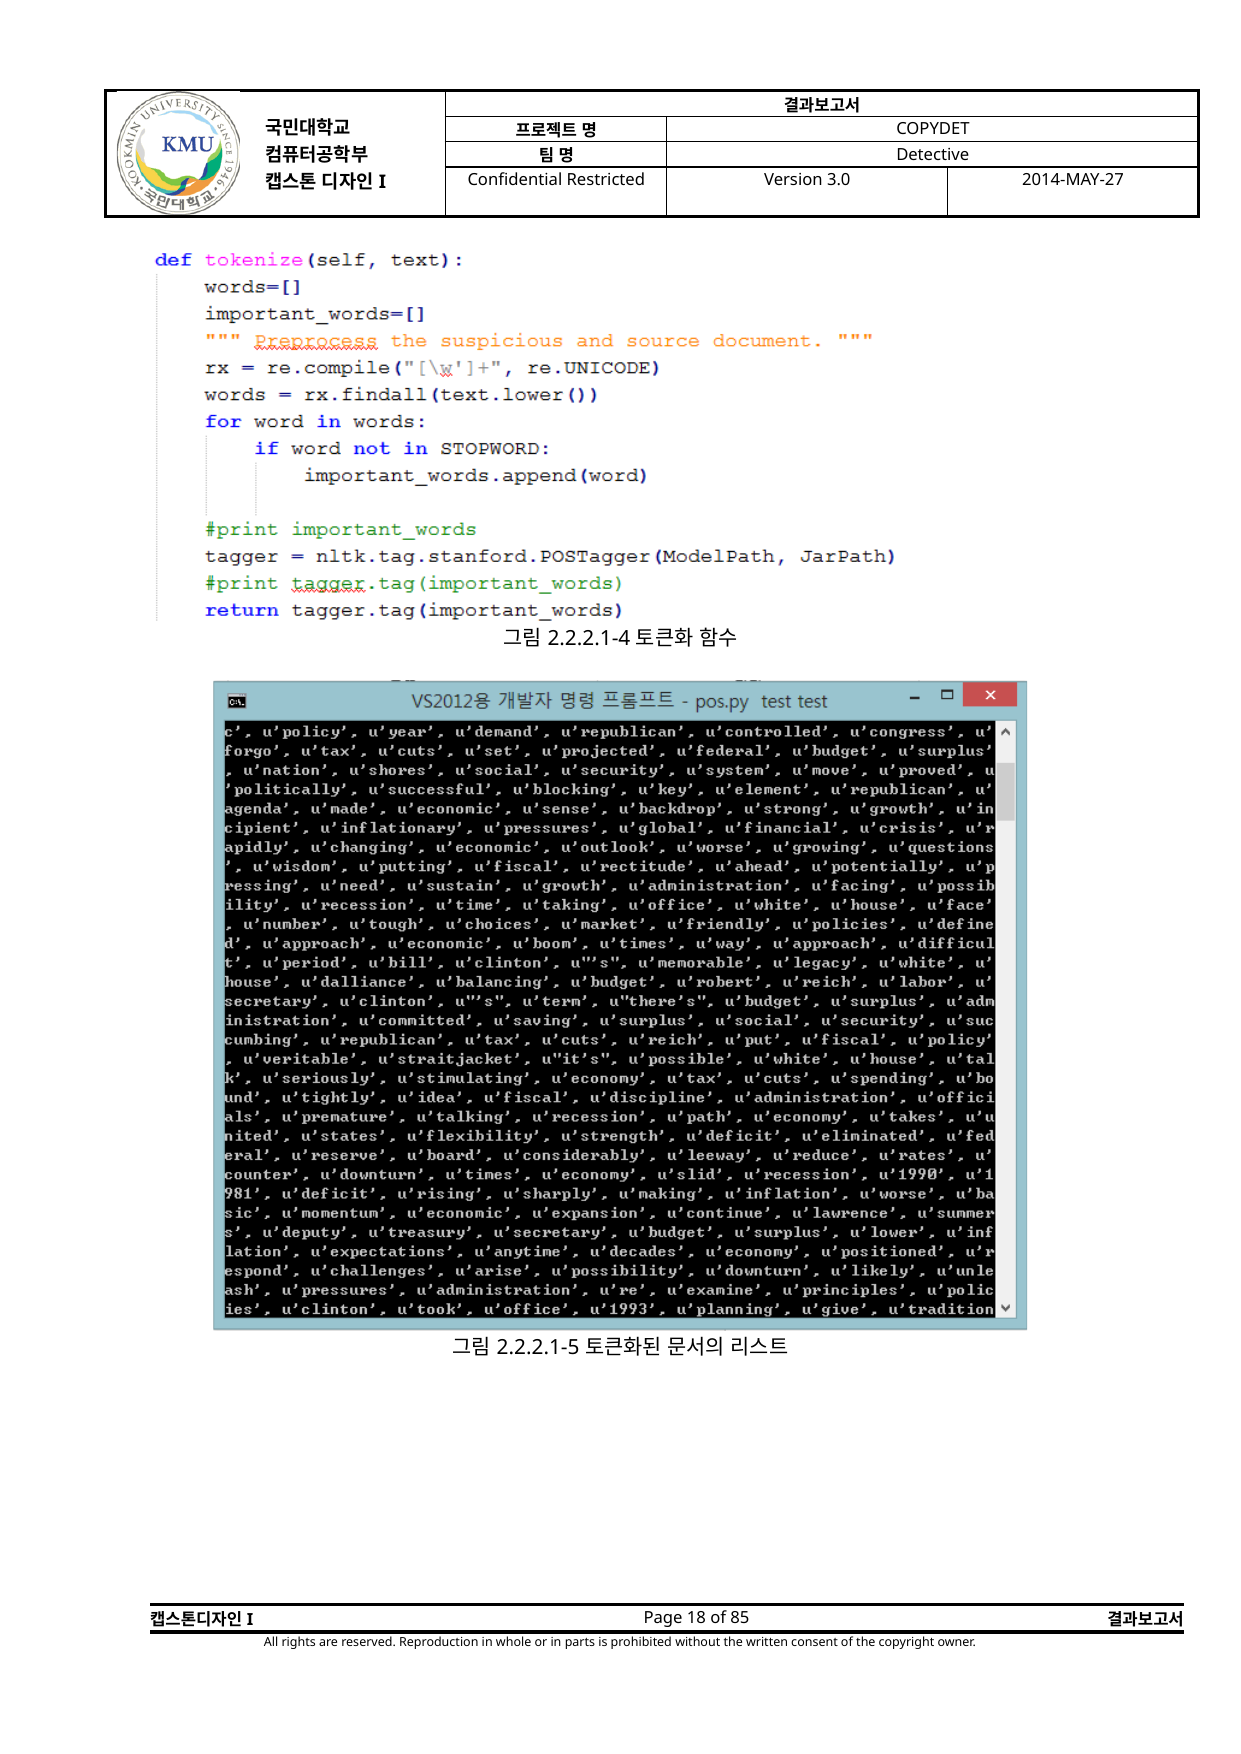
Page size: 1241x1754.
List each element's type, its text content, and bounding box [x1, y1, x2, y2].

picture [213, 680, 1028, 1331]
picture [116, 91, 240, 215]
text 그림 2.2.2.1-5 토큰화된 문서의 리스트 [150, 1330, 1090, 1361]
text 그림 2.2.2.1-4 토큰화 함수 [150, 622, 1090, 652]
picture [150, 246, 1096, 622]
